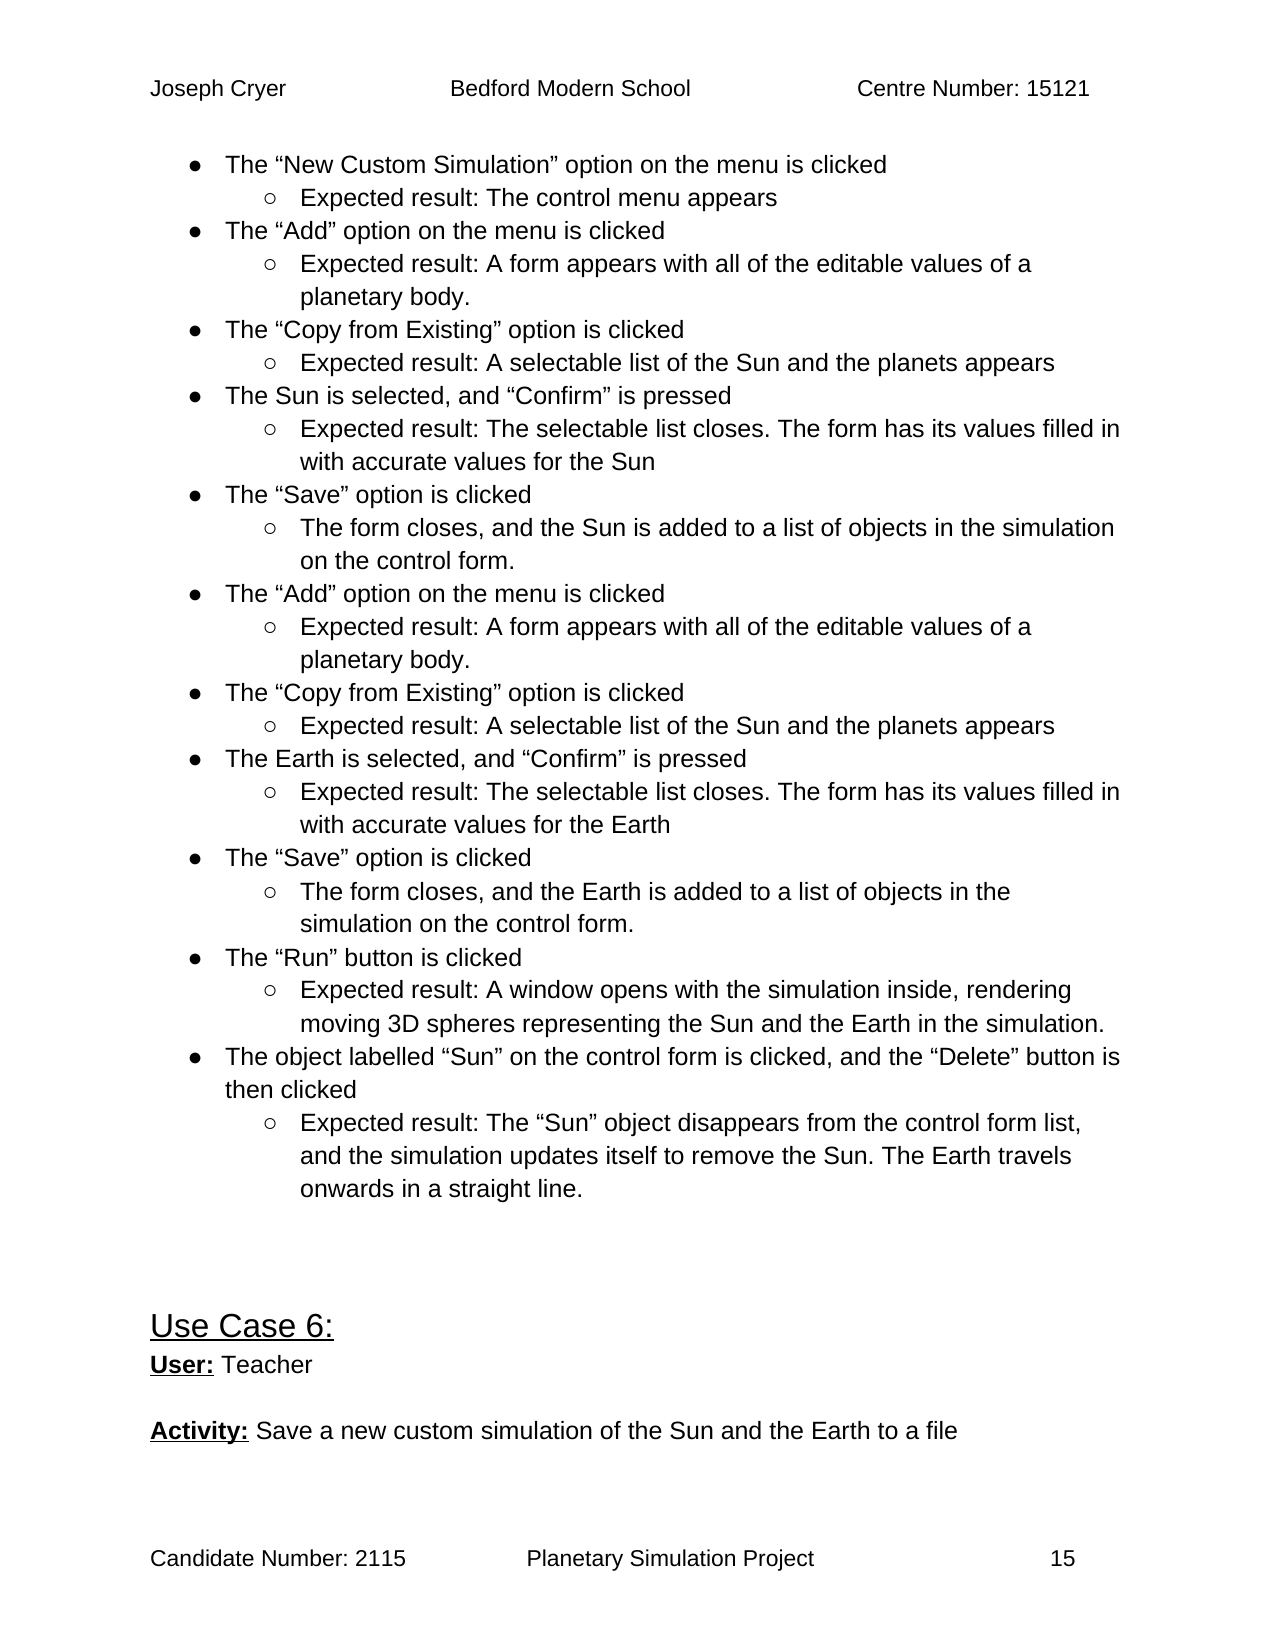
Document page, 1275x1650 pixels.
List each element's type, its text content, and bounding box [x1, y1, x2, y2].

list Expected result: A form appears with all of the editable values of a planetary body. [262, 612, 1125, 674]
list The “Copy from Existing” option is clicked [187, 315, 1125, 344]
list The “Save” option is clicked [187, 480, 1125, 509]
list The Earth is selected, and “Confirm” is pressed [187, 744, 1125, 773]
list Expected result: A selectable list of the Sun and the planets appears [262, 348, 1125, 377]
text Activity: Save a new custom simulation of the Sun and the Earth to a file [150, 1416, 1125, 1445]
list The object labelled “Sun” on the control form is clicked, and the “Delete” button is then clicked [187, 1042, 1125, 1103]
list Expected result: The control menu appears [262, 183, 1125, 212]
list The “Add” option on the menu is clicked [187, 579, 1125, 608]
list The “Copy from Existing” option is clicked [187, 678, 1125, 707]
text User: Teacher [150, 1350, 1125, 1379]
list The “New Custom Simulation” option on the menu is clicked [187, 150, 1125, 179]
list The “Save” option is clicked [187, 843, 1125, 872]
list Expected result: The “Sun” object disappears from the control form list, and the simulation updates itself to remove the Sun. The Earth travels onwards in a straight line. [262, 1108, 1125, 1202]
list Expected result: A form appears with all of the editable values of a planetary body. [262, 249, 1125, 311]
list The form closes, and the Sun is added to a list of objects in the simulation on the control form. [262, 513, 1125, 575]
list Expected result: The selectable list closes. The form has its values filled in with accurate values for the Sun [262, 414, 1125, 476]
list Expected result: A selectable list of the Sun and the planets appears [262, 711, 1125, 740]
list The “Run” button is clicked [187, 942, 1125, 971]
text Use Case 6: [150, 1306, 1125, 1344]
list Expected result: A window opens with the simulation inside, rendering moving 3D spheres representing the Sun and the Earth in the simulation. [262, 976, 1125, 1037]
list The “Add” option on the menu is clicked [187, 216, 1125, 245]
list The form closes, and the Earth is added to a list of objects in the simulation on the control form. [262, 876, 1125, 938]
list Expected result: The selectable list closes. The form has its values filled in with accurate values for the Earth [262, 777, 1125, 839]
list The Sun is selected, and “Confirm” is pressed [187, 381, 1125, 410]
